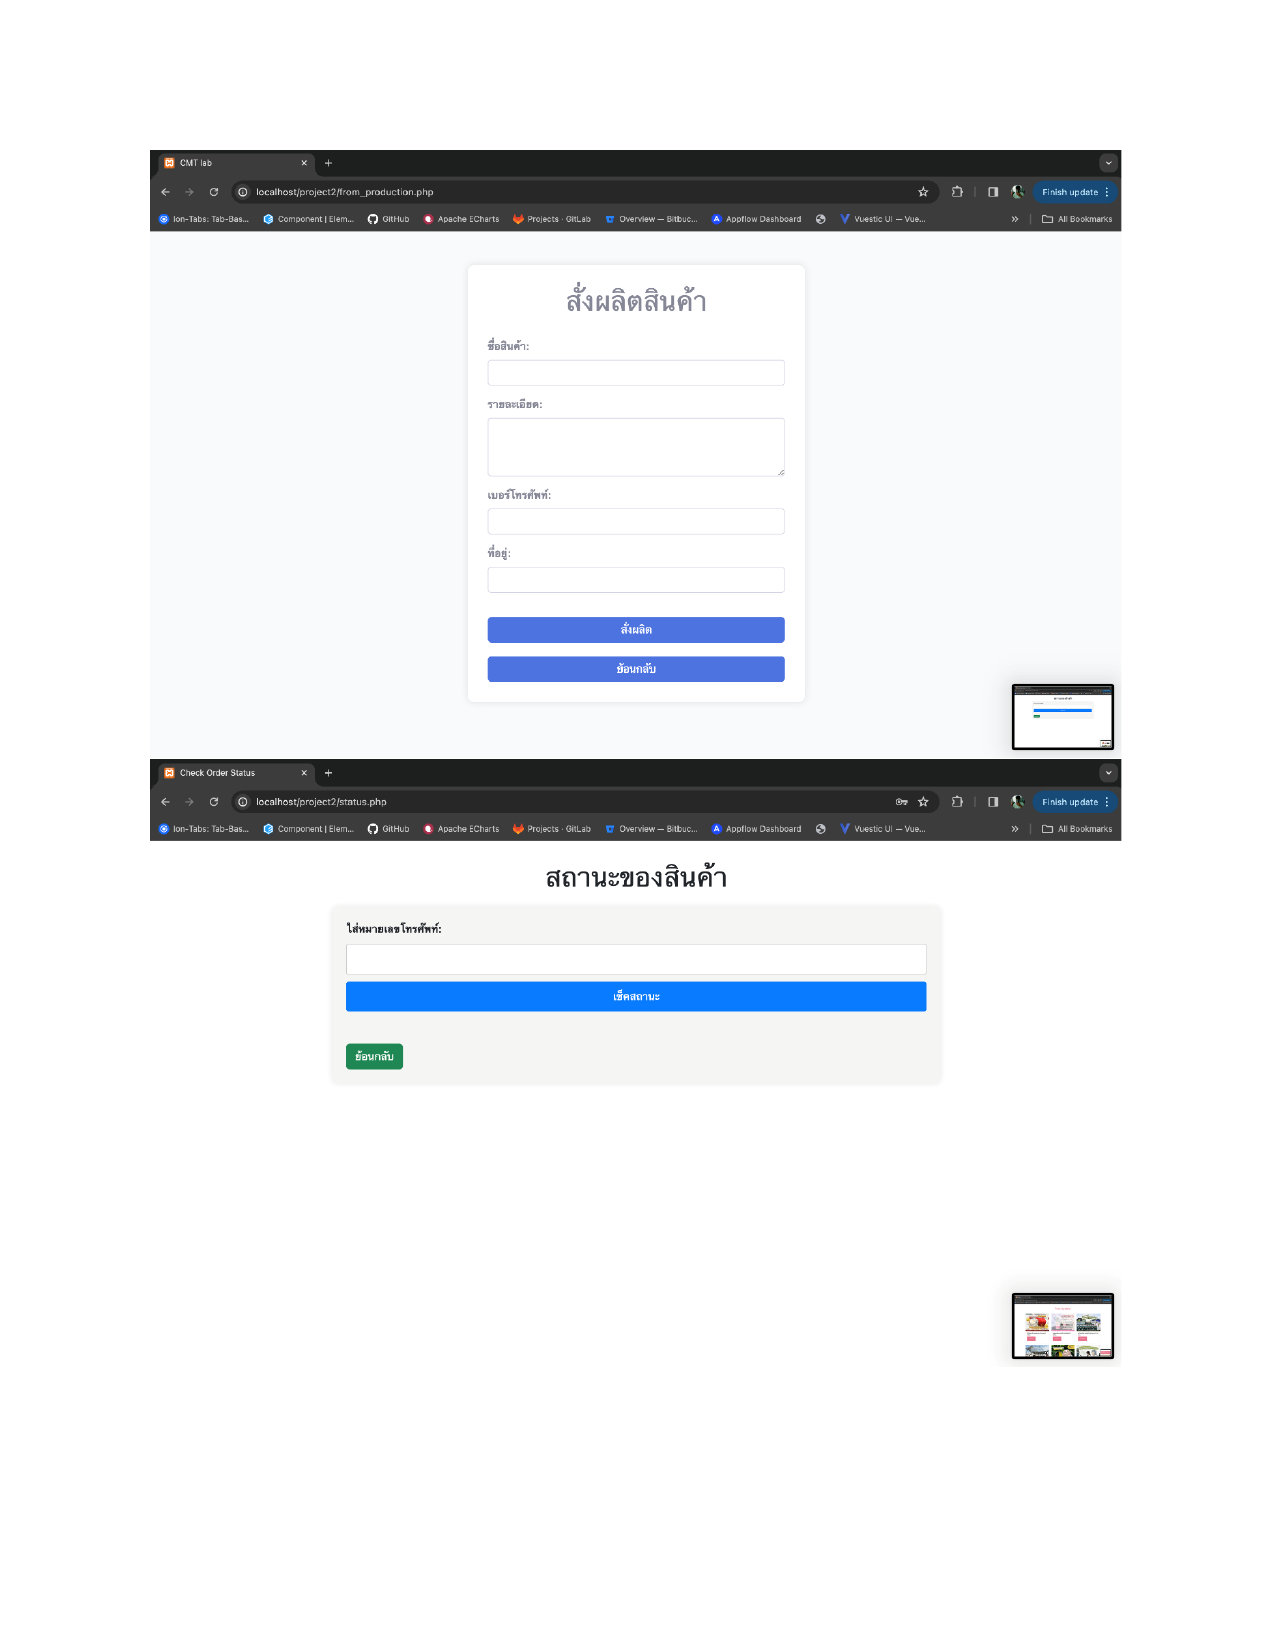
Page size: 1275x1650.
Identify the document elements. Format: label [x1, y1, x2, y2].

picture [150, 759, 1122, 1367]
picture [150, 150, 1122, 758]
